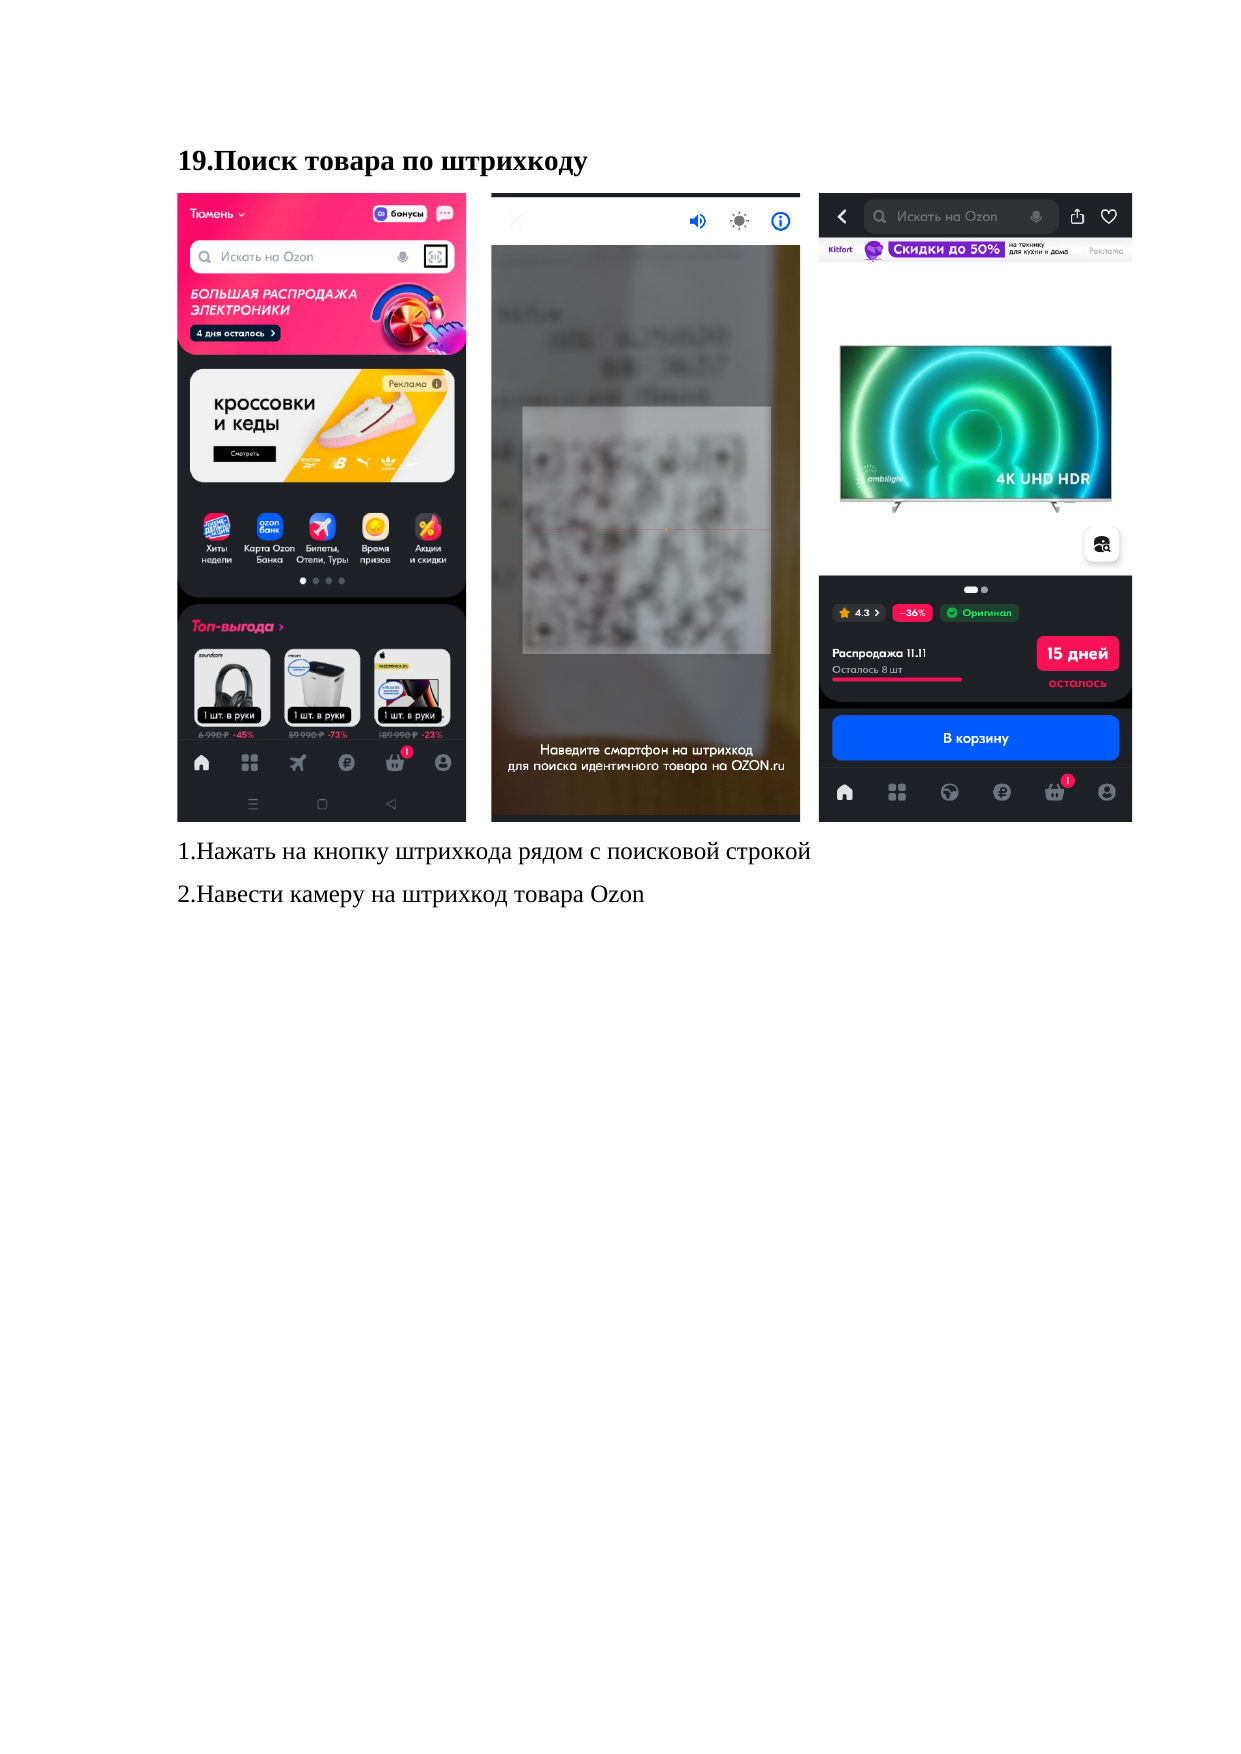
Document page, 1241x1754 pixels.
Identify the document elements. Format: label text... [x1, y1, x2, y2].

picture [818, 193, 1133, 822]
subtitle 19.Поиск товара по штрихкоду [177, 143, 1152, 177]
text 1.Нажать на кнопку штрихкода рядом с поисковой строкой [177, 836, 1152, 865]
picture [177, 193, 467, 822]
text 2.Навести камеру на штрихкод товара Ozon [177, 879, 1152, 908]
picture [491, 193, 800, 822]
